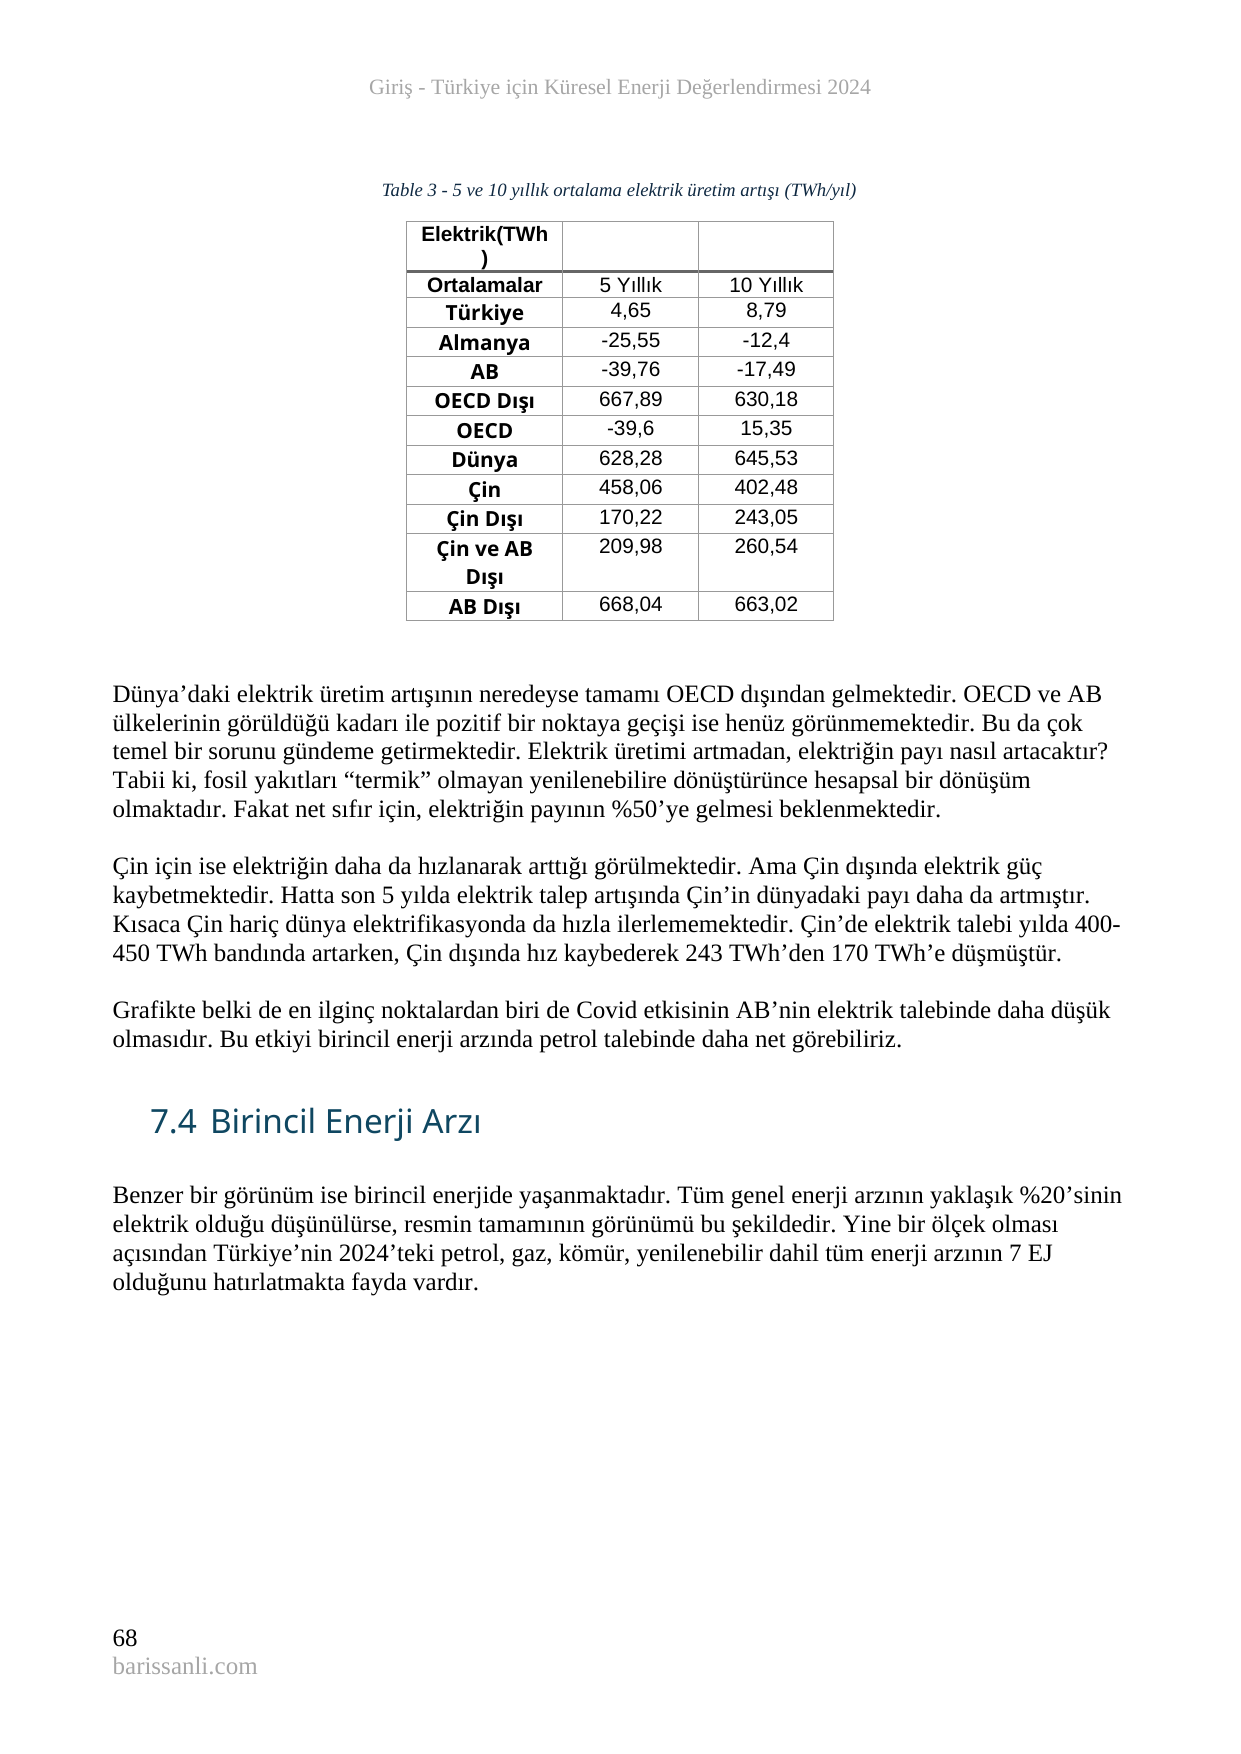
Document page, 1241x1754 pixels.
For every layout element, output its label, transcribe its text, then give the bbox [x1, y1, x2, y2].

table_cell AB [407, 357, 562, 386]
table_cell AB Dışı [407, 592, 562, 620]
table_cell -39,76 [563, 357, 698, 386]
table_cell -25,55 [563, 328, 698, 356]
table_header [699, 222, 833, 270]
table_cell 8,79 [699, 298, 833, 327]
table_cell Türkiye [407, 298, 562, 327]
table_cell 663,02 [699, 592, 833, 620]
text Çin için ise elektriğin daha da hızlanarak arttığı görülmektedir. Ama Çin dışında elektrik güç kaybetmektedir. Hatta son 5 yılda elektrik talep artışında Çin’in dünyadaki payı daha da artmıştır. Kısaca Çin hariç dünya elektrifikasyonda da hızla ilerlememektedir. Çin’de elektrik talebi yılda 400-450 TWh bandında artarken, Çin dışında hız kaybederek 243 TWh’den 170 TWh’e düşmüştür. [112, 851, 1128, 966]
table_cell 628,28 [563, 446, 698, 474]
table_cell Çin ve AB Dışı [407, 534, 562, 591]
table_cell Çin Dışı [407, 505, 562, 533]
text Benzer bir görünüm ise birincil enerjide yaşanmaktadır. Tüm genel enerji arzının yaklaşık %20’sinin elektrik olduğu düşünülürse, resmin tamamının görünümü bu şekildedir. Yine bir ölçek olması açısından Türkiye’nin 2024’teki petrol, gaz, kömür, yenilenebilir dahil tüm enerji arzının 7 EJ olduğunu hatırlatmakta fayda vardır. [112, 1181, 1128, 1296]
table_cell 458,06 [563, 475, 698, 503]
table_cell 4,65 [563, 298, 698, 327]
table_cell Almanya [407, 328, 562, 356]
table_cell -17,49 [699, 357, 833, 386]
table_cell 15,35 [699, 416, 833, 444]
table_cell 630,18 [699, 387, 833, 415]
table_cell OECD [407, 416, 562, 444]
subtitle Birincil Enerji Arzı [150, 1098, 1128, 1143]
table_cell Dünya [407, 446, 562, 474]
text Grafikte belki de en ilginç noktalardan biri de Covid etkisinin AB’nin elektrik talebinde daha düşük olmasıdır. Bu etkiyi birincil enerji arzında petrol talebinde daha net görebiliriz. [112, 995, 1128, 1053]
table_cell 170,22 [563, 505, 698, 533]
text Dünya’daki elektrik üretim artışının neredeyse tamamı OECD dışından gelmektedir. OECD ve AB ülkelerinin görüldüğü kadarı ile pozitif bir noktaya geçişi ise henüz görünmemektedir. Bu da çok temel bir sorunu gündeme getirmektedir. Elektrik üretimi artmadan, elektriğin payı nasıl artacaktır? Tabii ki, fosil yakıtları “termik” olmayan yenilenebilire dönüştürünce hesapsal bir dönüşüm olmaktadır. Fakat net sıfır için, elektriğin payının %50’ye gelmesi beklenmektedir. [112, 679, 1128, 823]
table_cell 5 Yıllık [563, 273, 698, 297]
table_cell Çin [407, 475, 562, 503]
table_cell -39,6 [563, 416, 698, 444]
table_header [563, 222, 698, 270]
table_cell 402,48 [699, 475, 833, 503]
table_cell 243,05 [699, 505, 833, 533]
table_header Elektrik(TWh) [407, 222, 562, 270]
text Table 3 - 5 ve 10 yıllık ortalama elektrik üretim artışı (TWh/yıl) [112, 179, 1128, 200]
table_cell 260,54 [699, 534, 833, 591]
table_cell 209,98 [563, 534, 698, 591]
table_cell -12,4 [699, 328, 833, 356]
table_cell 10 Yıllık [699, 273, 833, 297]
table_cell Ortalamalar [407, 273, 562, 297]
table_cell 645,53 [699, 446, 833, 474]
table_cell 668,04 [563, 592, 698, 620]
table_cell 667,89 [563, 387, 698, 415]
table_cell OECD Dışı [407, 387, 562, 415]
